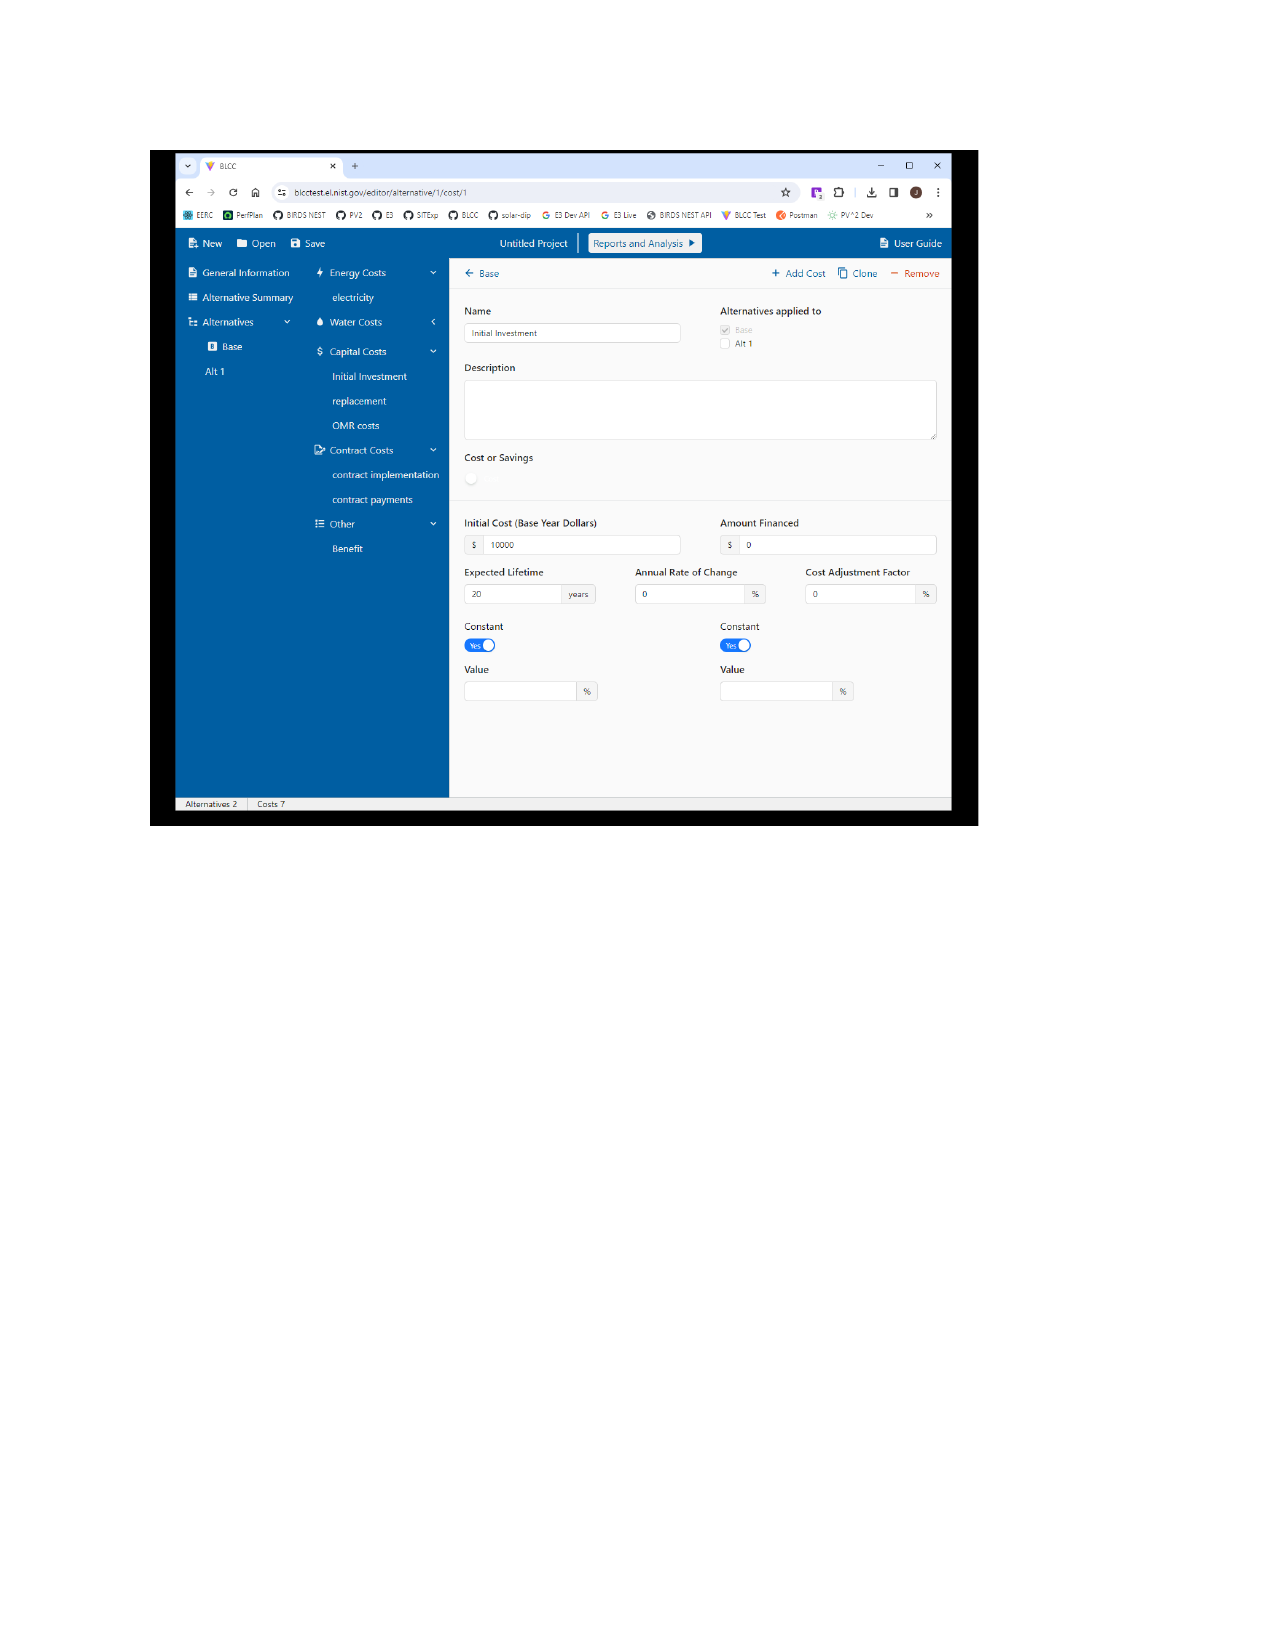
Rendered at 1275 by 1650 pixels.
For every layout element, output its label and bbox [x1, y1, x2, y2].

picture [150, 150, 979, 826]
